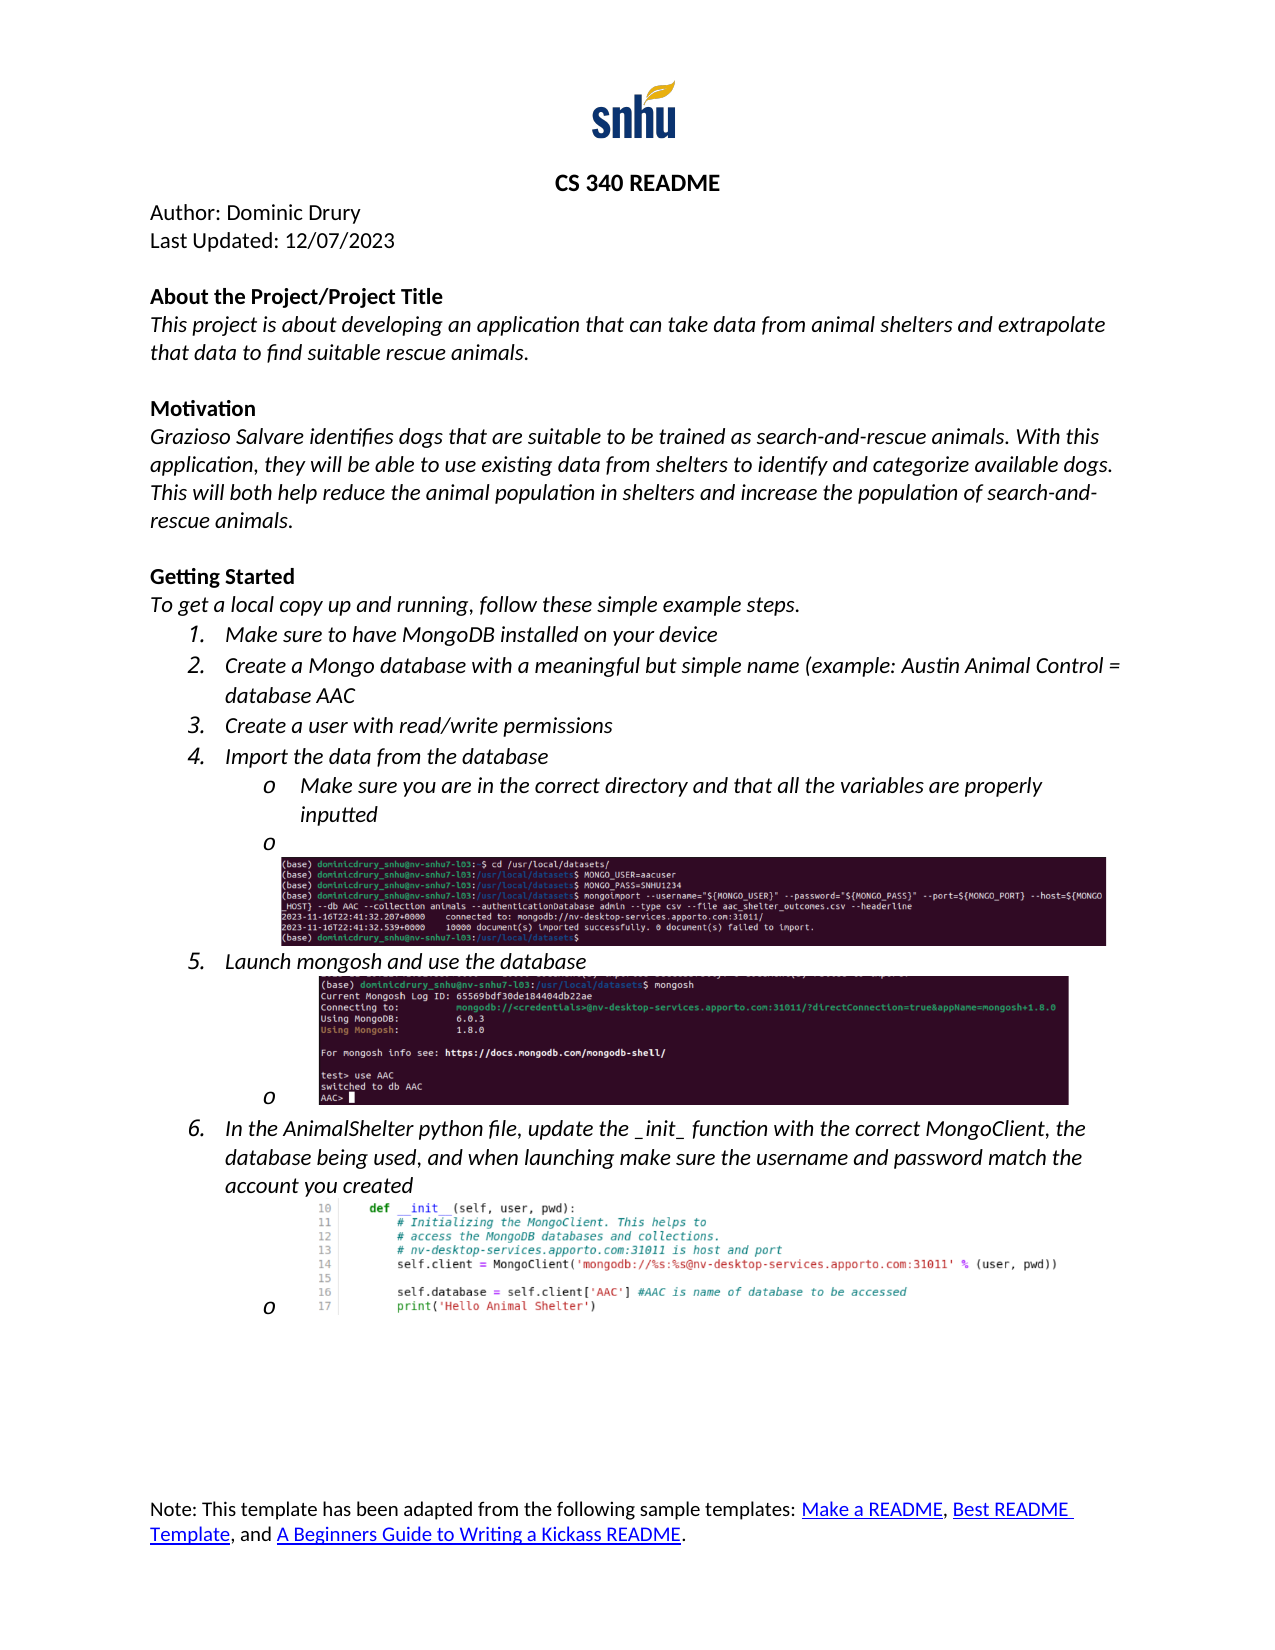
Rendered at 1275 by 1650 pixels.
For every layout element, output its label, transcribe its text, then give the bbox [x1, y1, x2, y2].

list Make sure to have MongoDB installed on your device [187, 618, 1125, 649]
text To get a local copy up and running, follow these simple example steps. [150, 590, 1125, 618]
list Create a user with read/write permissions [187, 709, 1125, 740]
list Launch mongosh and use the database [187, 945, 1125, 976]
picture [573, 75, 702, 147]
subtitle Motivation [150, 394, 1125, 422]
text Author: Dominic Drury [150, 198, 1125, 226]
text This project is about developing an application that can take data from animal shelters and extrapolate that data to find suitable rescue animals. [150, 310, 1125, 366]
subtitle CS 340 README [150, 167, 1125, 198]
text Grazioso Salvare identifies dogs that are suitable to be trained as search-and-rescue animals. With this application, they will be able to use existing data from shelters to identify and categorize available dogs. This will both help reduce the animal population in shelters and increase the population of search-and-rescue animals. [150, 422, 1125, 534]
subtitle Getting Started [150, 562, 1125, 590]
subtitle About the Project/Project Title [150, 282, 1125, 310]
list Make sure you are in the correct directory and that all the variables are properly inputted [262, 771, 1125, 828]
list In the AnimalShelter python file, update the _init_ function with the correct MongoClient, the database being used, and when launching make sure the username and password match the account you created [187, 1111, 1125, 1199]
text Last Updated: 12/07/2023 [150, 226, 1125, 282]
list Create a Mongo database with a meaningful but simple name (example: Austin Animal Control = database AAC [187, 649, 1125, 709]
list Import the data from the database [187, 740, 1125, 771]
